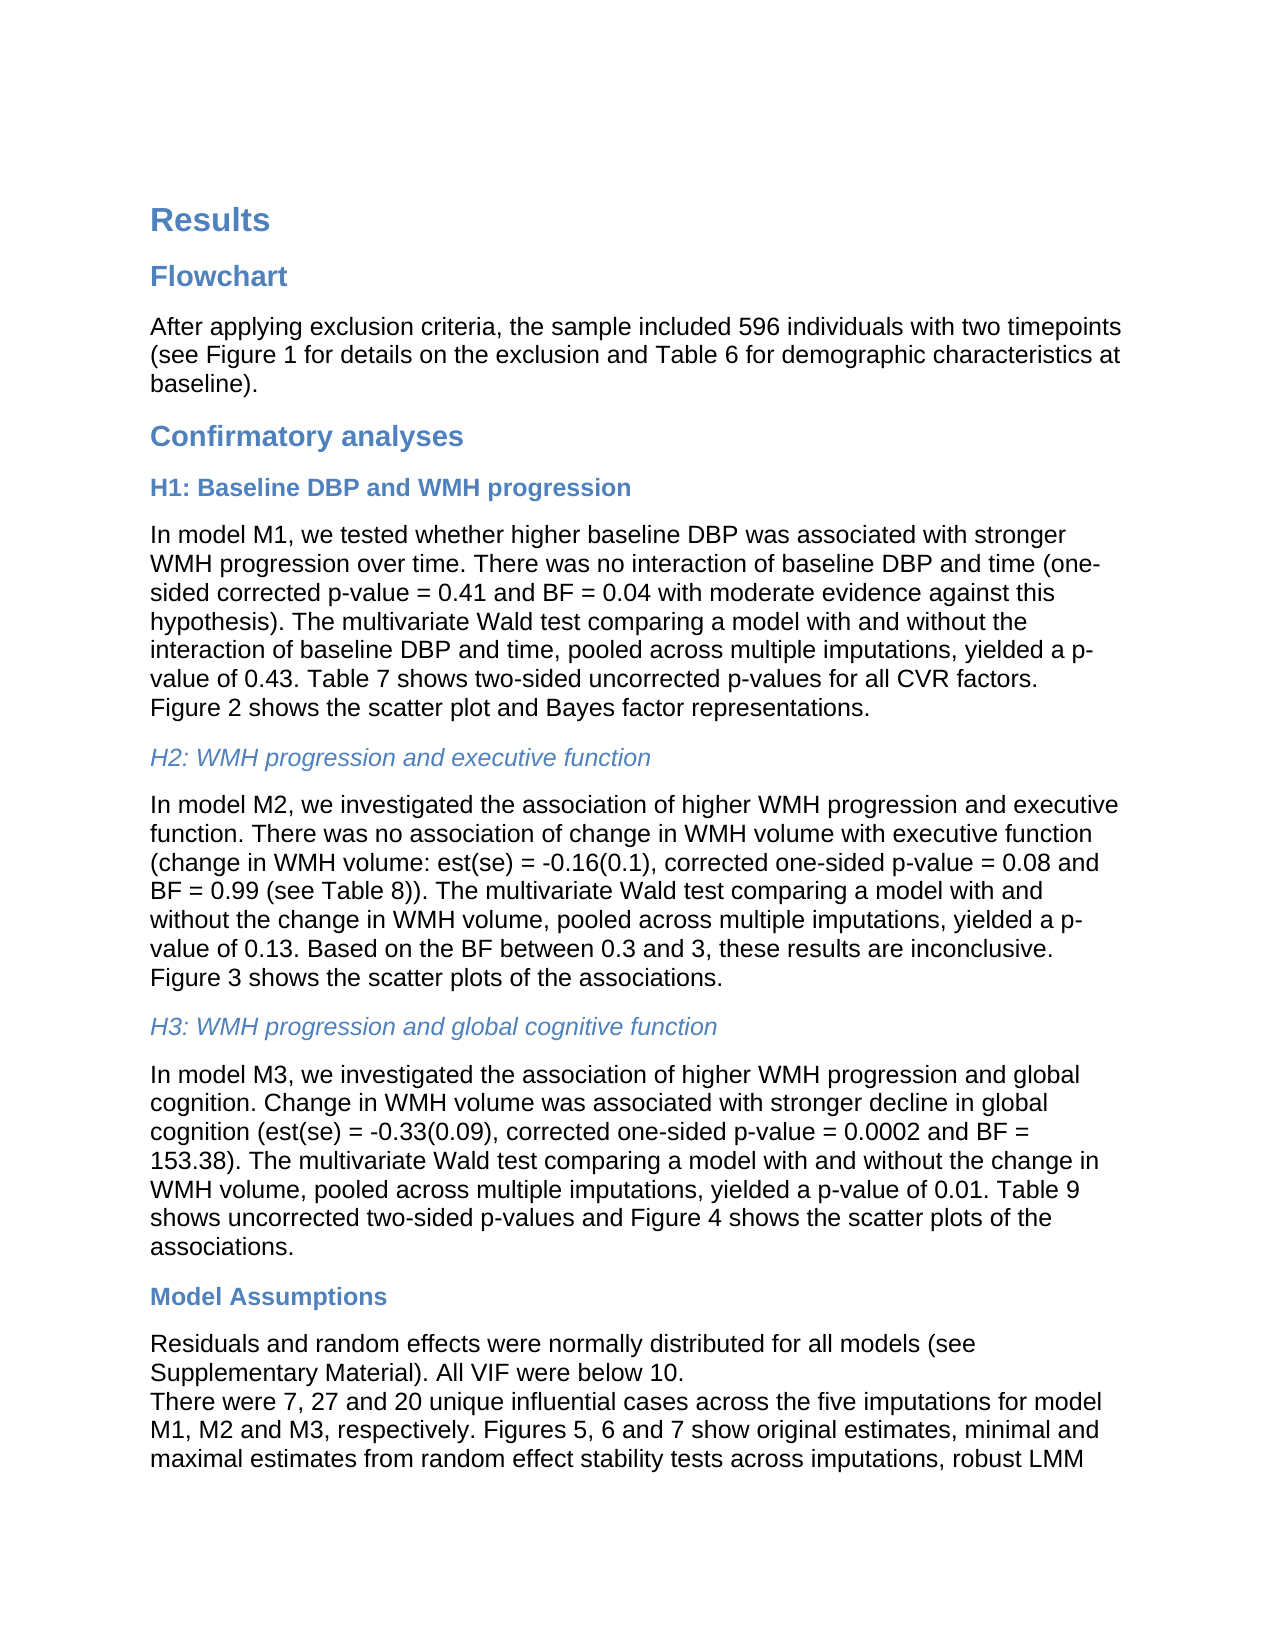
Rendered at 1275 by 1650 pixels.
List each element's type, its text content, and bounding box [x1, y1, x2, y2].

subtitle Results [150, 200, 1125, 238]
text In model M1, we tested whether higher baseline DBP was associated with stronger WMH progression over time. There was no interaction of baseline DBP and time (one-sided corrected p-value = 0.41 and BF = 0.04 with moderate evidence against this hypothesis). The multivariate Wald test comparing a model with and without the interaction of baseline DBP and time, pooled across multiple imputations, yielded a p-value of 0.43. Table 7 shows two-sided uncorrected p-values for all CVR factors. Figure 2 shows the scatter plot and Bayes factor representations. [150, 521, 1125, 722]
subtitle Flowchart [150, 259, 1125, 293]
subtitle Confirmatory analyses [150, 419, 1125, 452]
text In model M3, we investigated the association of higher WMH progression and global cognition. Change in WMH volume was associated with stronger decline in global cognition (est(se) = -0.33(0.09), corrected one-sided p-value = 0.0002 and BF = 153.38). The multivariate Wald test comparing a model with and without the change in WMH volume, pooled across multiple imputations, yielded a p-value of 0.01. Table 9 shows uncorrected two-sided p-values and Figure 4 shows the scatter plots of the associations. [150, 1060, 1125, 1261]
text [150, 1329, 1125, 1473]
text In model M2, we investigated the association of higher WMH progression and executive function. There was no association of change in WMH volume with executive function (change in WMH volume: est(se) = -0.16(0.1), corrected one-sided p-value = 0.08 and BF = 0.99 (see Table 8)). The multivariate Wald test comparing a model with and without the change in WMH volume, pooled across multiple imputations, yielded a p-value of 0.13. Based on the BF between 0.3 and 3, these results are inconclusive. Figure 3 shows the scatter plots of the associations. [150, 790, 1125, 991]
subtitle H2: WMH progression and executive function [150, 743, 1125, 771]
subtitle H3: WMH progression and global cognitive function [150, 1012, 1125, 1041]
subtitle H1: Baseline DBP and WMH progression [150, 473, 1125, 502]
text After applying exclusion criteria, the sample included 596 individuals with two timepoints (see Figure 1 for details on the exclusion and Table 6 for demographic characteristics at baseline). [150, 312, 1125, 398]
subtitle Model Assumptions [150, 1282, 1125, 1311]
